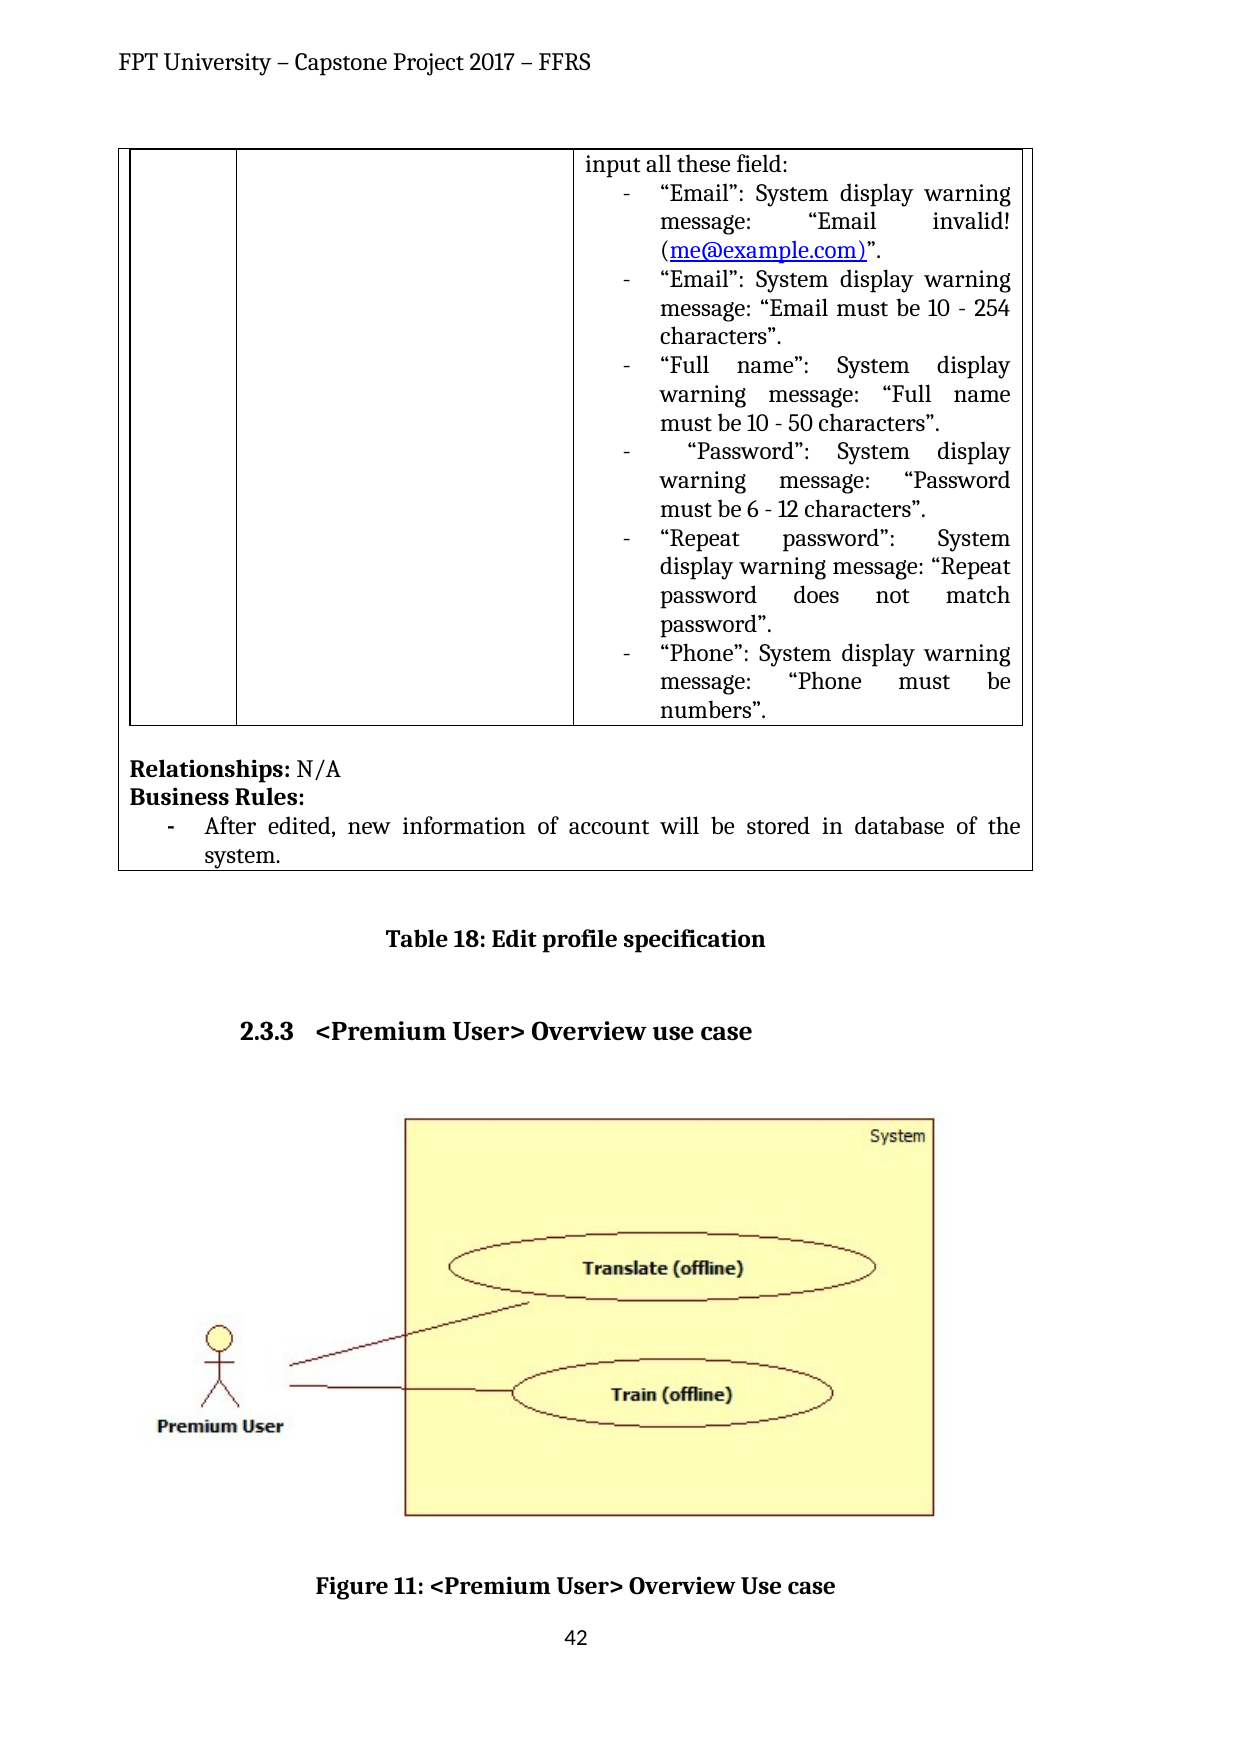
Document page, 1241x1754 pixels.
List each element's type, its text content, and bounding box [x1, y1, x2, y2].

list Table 18: Edit profile specification [118, 924, 1033, 953]
text Figure 11: <Premium User> Overview Use case [118, 1572, 1033, 1601]
picture [118, 1087, 966, 1548]
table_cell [119, 149, 1032, 869]
subtitle <Premium User> Overview use case [240, 1016, 1033, 1047]
